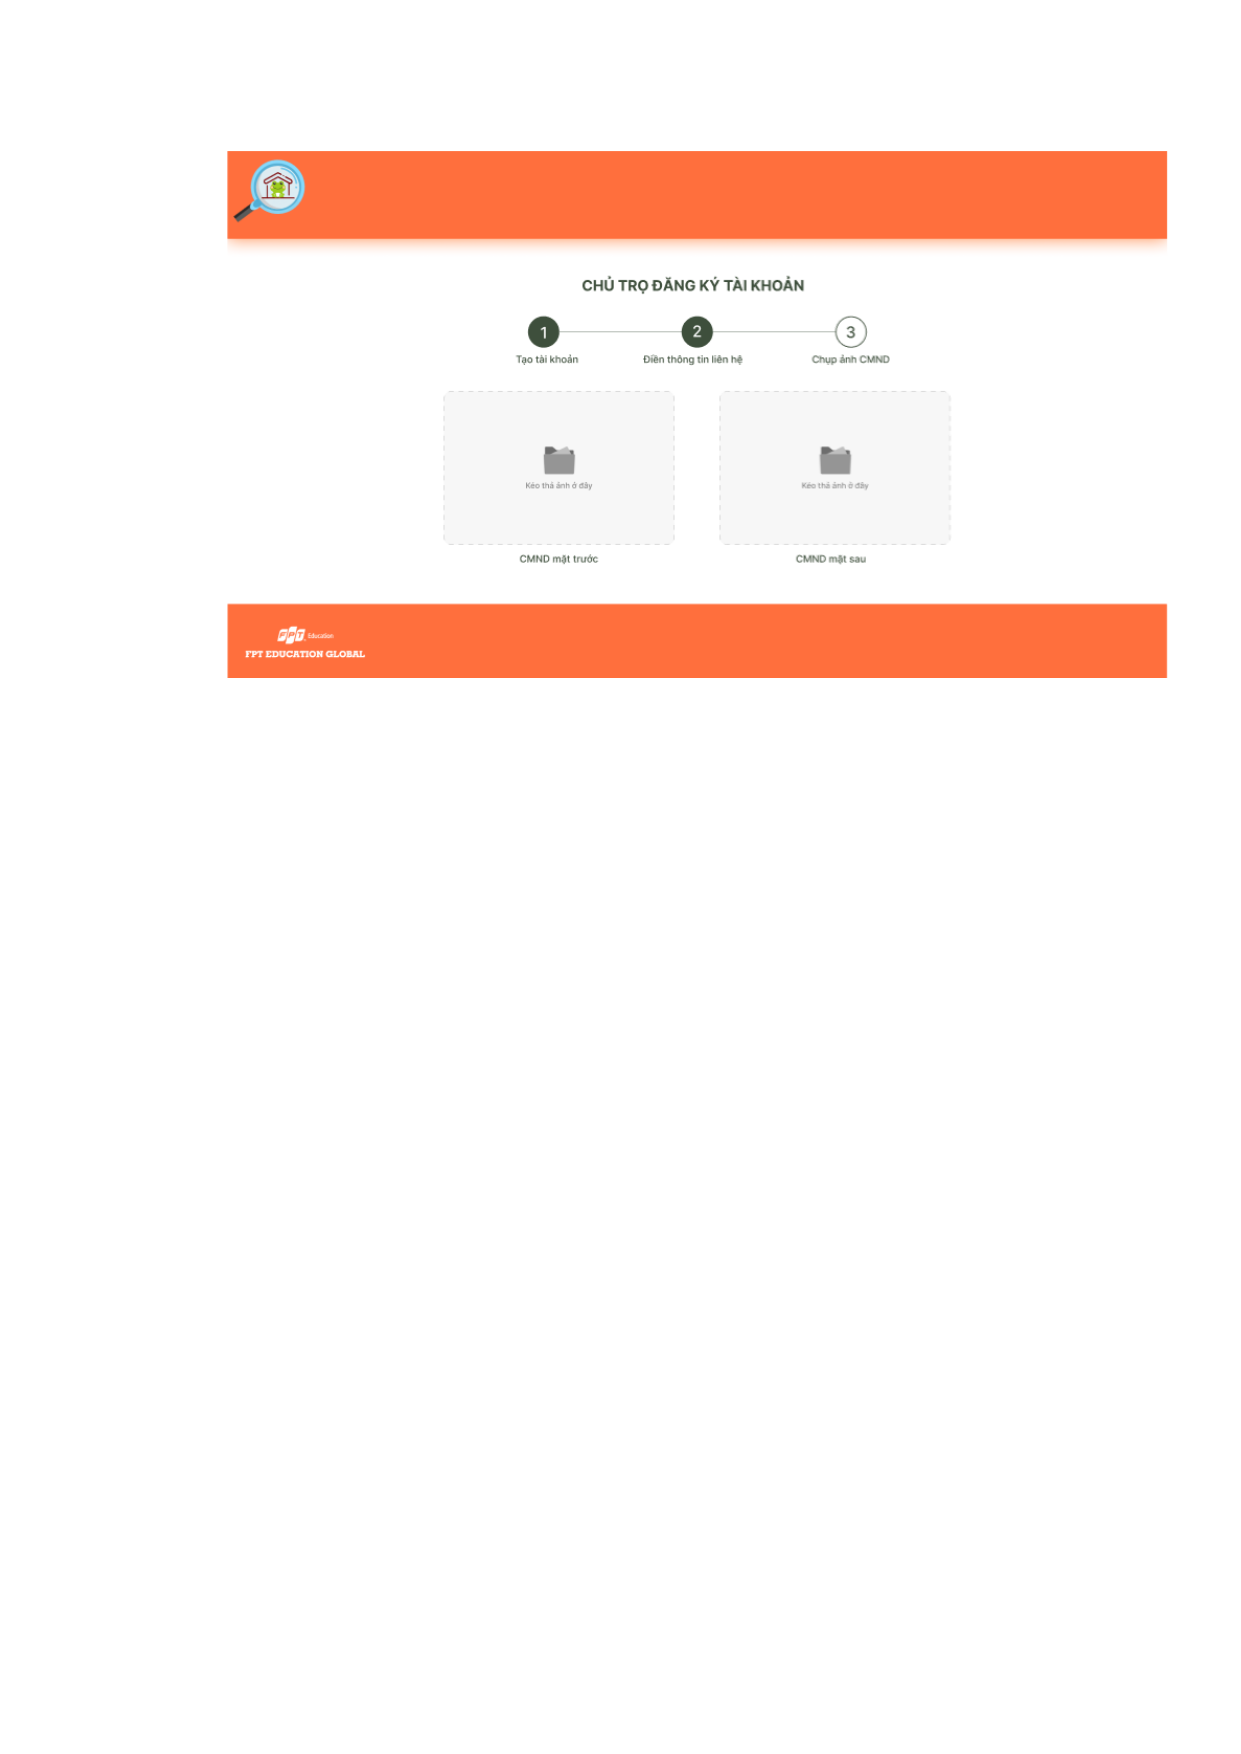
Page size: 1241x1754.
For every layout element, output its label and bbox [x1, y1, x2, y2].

picture [225, 150, 1168, 678]
